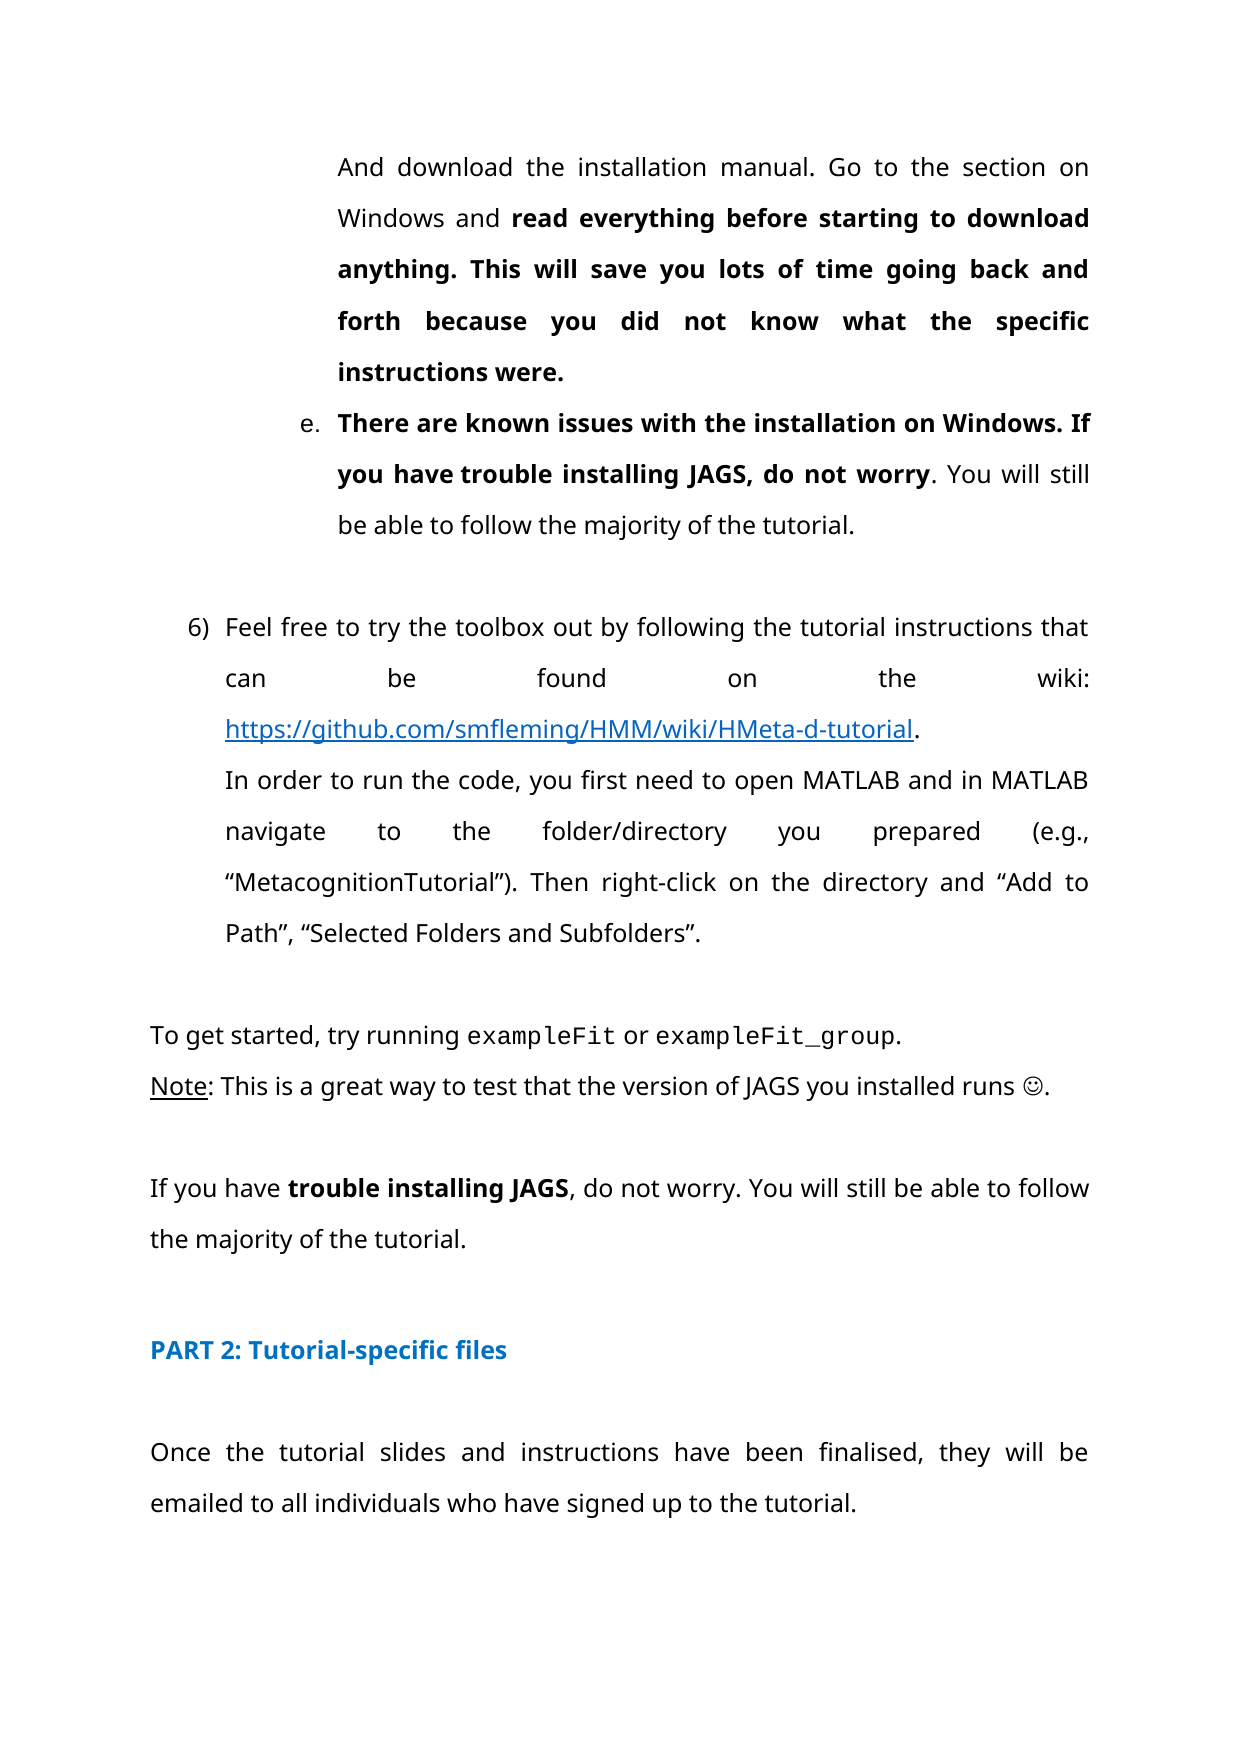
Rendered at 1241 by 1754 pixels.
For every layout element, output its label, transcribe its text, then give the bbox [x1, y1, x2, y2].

text If you have trouble installing JAGS, do not worry. You will still be able to follow the majority of the tutorial. [150, 1171, 1090, 1256]
list And download the installation manual. Go to the section on Windows and read everything before starting to download anything. This will save you lots of time going back and forth because you did not know what the specific instructions were. [337, 150, 1090, 388]
list Feel free to try the toolbox out by following the tutorial instructions that can be found on the wiki: https://github.com/smfleming/HMM/wiki/HMeta-d-tutorial. [187, 609, 1090, 746]
text PART 2: Tutorial-specific files [150, 1333, 1090, 1367]
list There are known issues with the installation on Windows. If you have trouble installing JAGS, do not worry. You will still be able to follow the majority of the tutorial. [300, 405, 1090, 541]
list To get started, try running exampleFit or exampleFit_group. [150, 1018, 1090, 1052]
text Once the tutorial slides and instructions have been finalised, they will be emailed to all individuals who have signed up to the tutorial. [150, 1435, 1090, 1520]
list In order to run the code, you first need to open MATLAB and in MATLAB navigate to the folder/directory you prepared (e.g., “MetacognitionTutorial”). Then right-click on the directory and “Add to Path”, “Selected Folders and Subfolders”. [225, 762, 1090, 950]
list Note: This is a great way to test that the version of JAGS you installed runs . [150, 1069, 1090, 1103]
